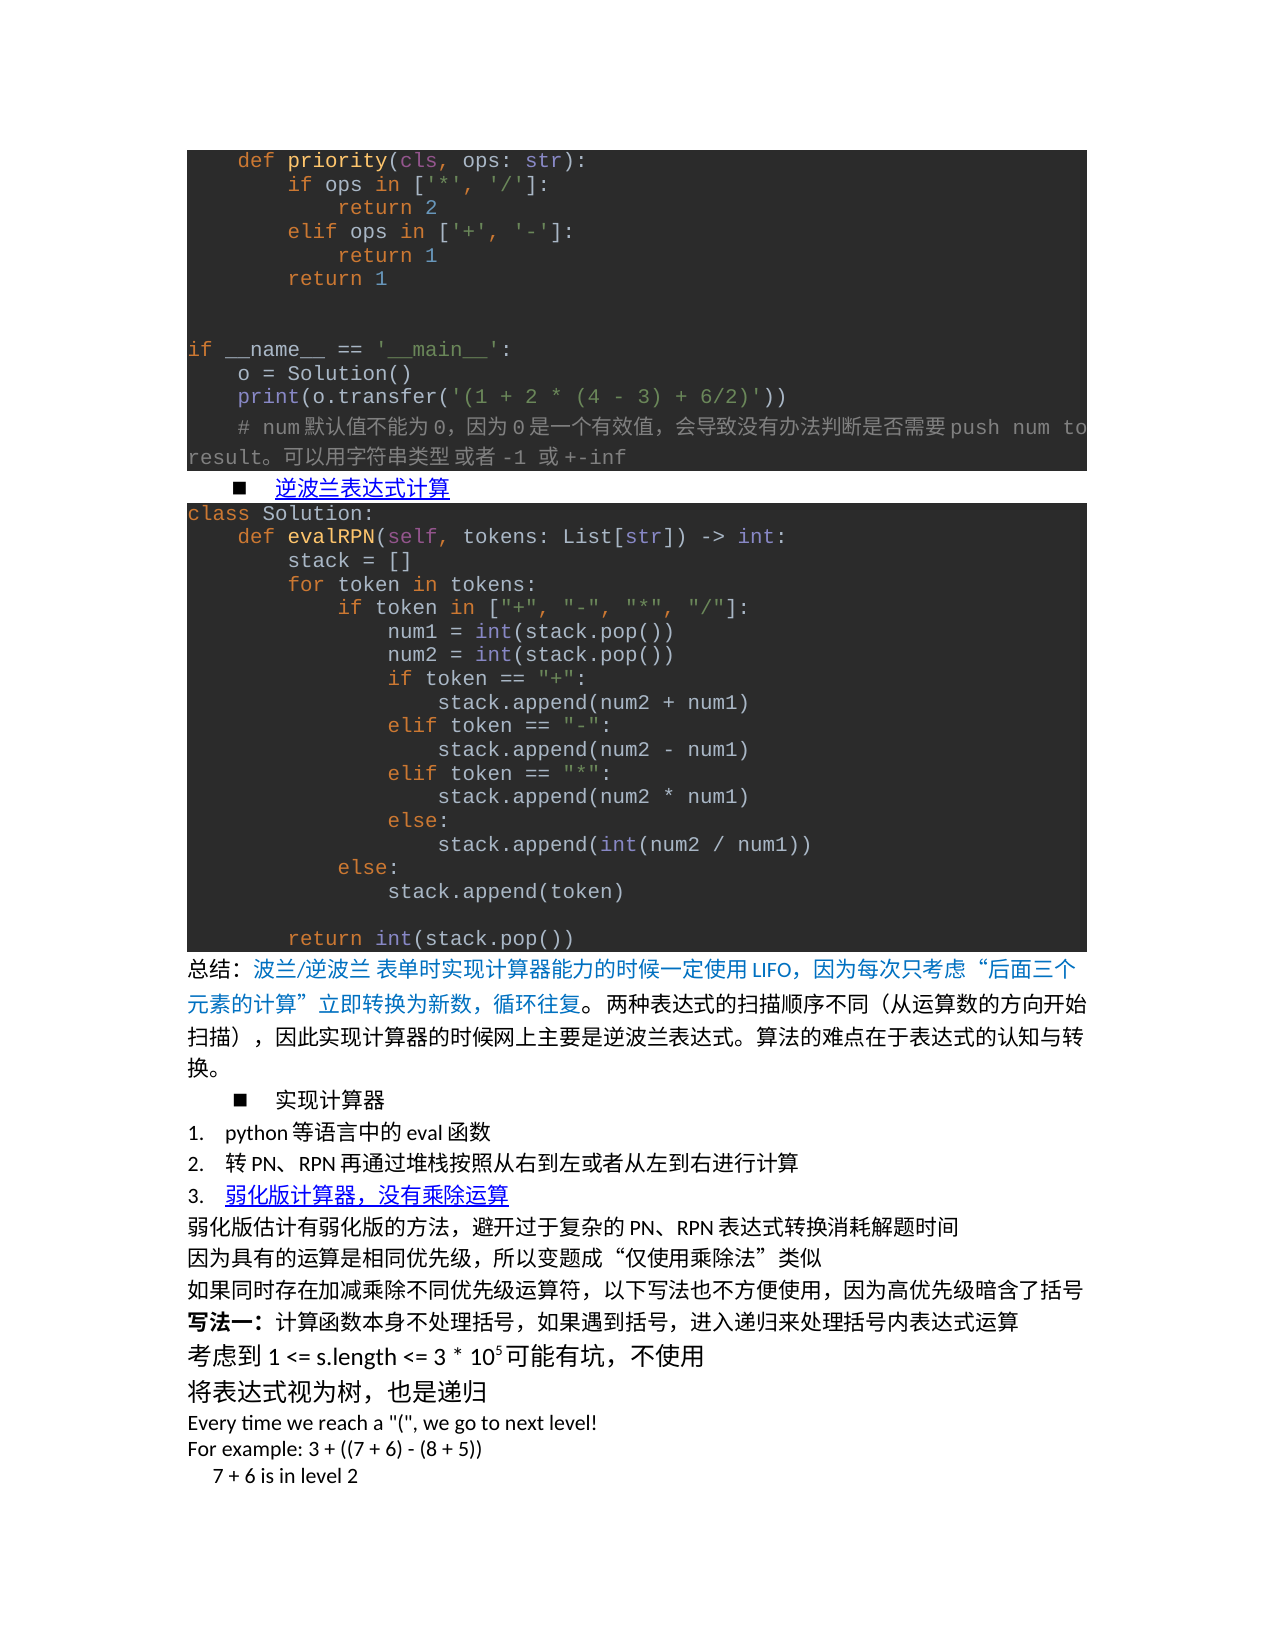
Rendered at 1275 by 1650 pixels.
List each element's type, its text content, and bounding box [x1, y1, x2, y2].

text 考虑到1 <= s.length <= 3 * 105可能有坑，不使用 [187, 1336, 1087, 1373]
text 总结：波兰/逆波兰 表单时实现计算器能力的时候一定使用LIFO，因为每次只考虑“后面三个元素的计算”立即转换为新数，循环往复。两种表达式的扫描顺序不同（从运算数的方向开始扫描），因此实现计算器的时候网上主要是逆波兰表达式。算法的难点在于表达式的认知与转换。 [187, 952, 1087, 1083]
text For example: 3 + ((7 + 6) - (8 + 5)) [187, 1436, 1087, 1462]
text 将表达式视为树，也是递归 [187, 1373, 1087, 1409]
list 转PN、RPN再通过堆栈按照从右到左或者从左到右进行计算 [187, 1146, 1087, 1178]
text 写法一：计算函数本身不处理括号，如果遇到括号，进入递归来处理括号内表达式运算 [187, 1305, 1087, 1336]
text class Solution: def evalRPN(self, tokens: List[str]) -> int: stack = [] for token in tokens: if token in ["+", "-", "*", "/"]: num1 = int(stack.pop()) num2 = int(stack.pop()) if token == "+": stack.append(num2 + num1) elif token == "-": stack.append(num2 - num1) elif token == "*": stack.append(num2 * num1) else: stack.append(int(num2 / num1)) else: stack.append(token) return int(stack.pop()) [187, 503, 1087, 952]
text 弱化版估计有弱化版的方法，避开过于复杂的PN、RPN表达式转换消耗解题时间 [187, 1210, 1087, 1241]
text 如果同时存在加减乘除不同优先级运算符，以下写法也不方便使用，因为高优先级暗含了括号 [187, 1273, 1087, 1305]
list 实现计算器 [232, 1083, 1087, 1115]
text Every time we reach a "(", we go to next level! [187, 1409, 1087, 1436]
text 7 + 6 is in level 2 [212, 1462, 1087, 1489]
list 弱化版计算器，没有乘除运算 [187, 1178, 1087, 1210]
list python等语言中的eval函数 [187, 1115, 1087, 1146]
list 逆波兰表达式计算 [231, 471, 1087, 503]
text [187, 150, 1087, 471]
text 因为具有的运算是相同优先级，所以变题成“仅使用乘除法”类似 [187, 1241, 1087, 1273]
